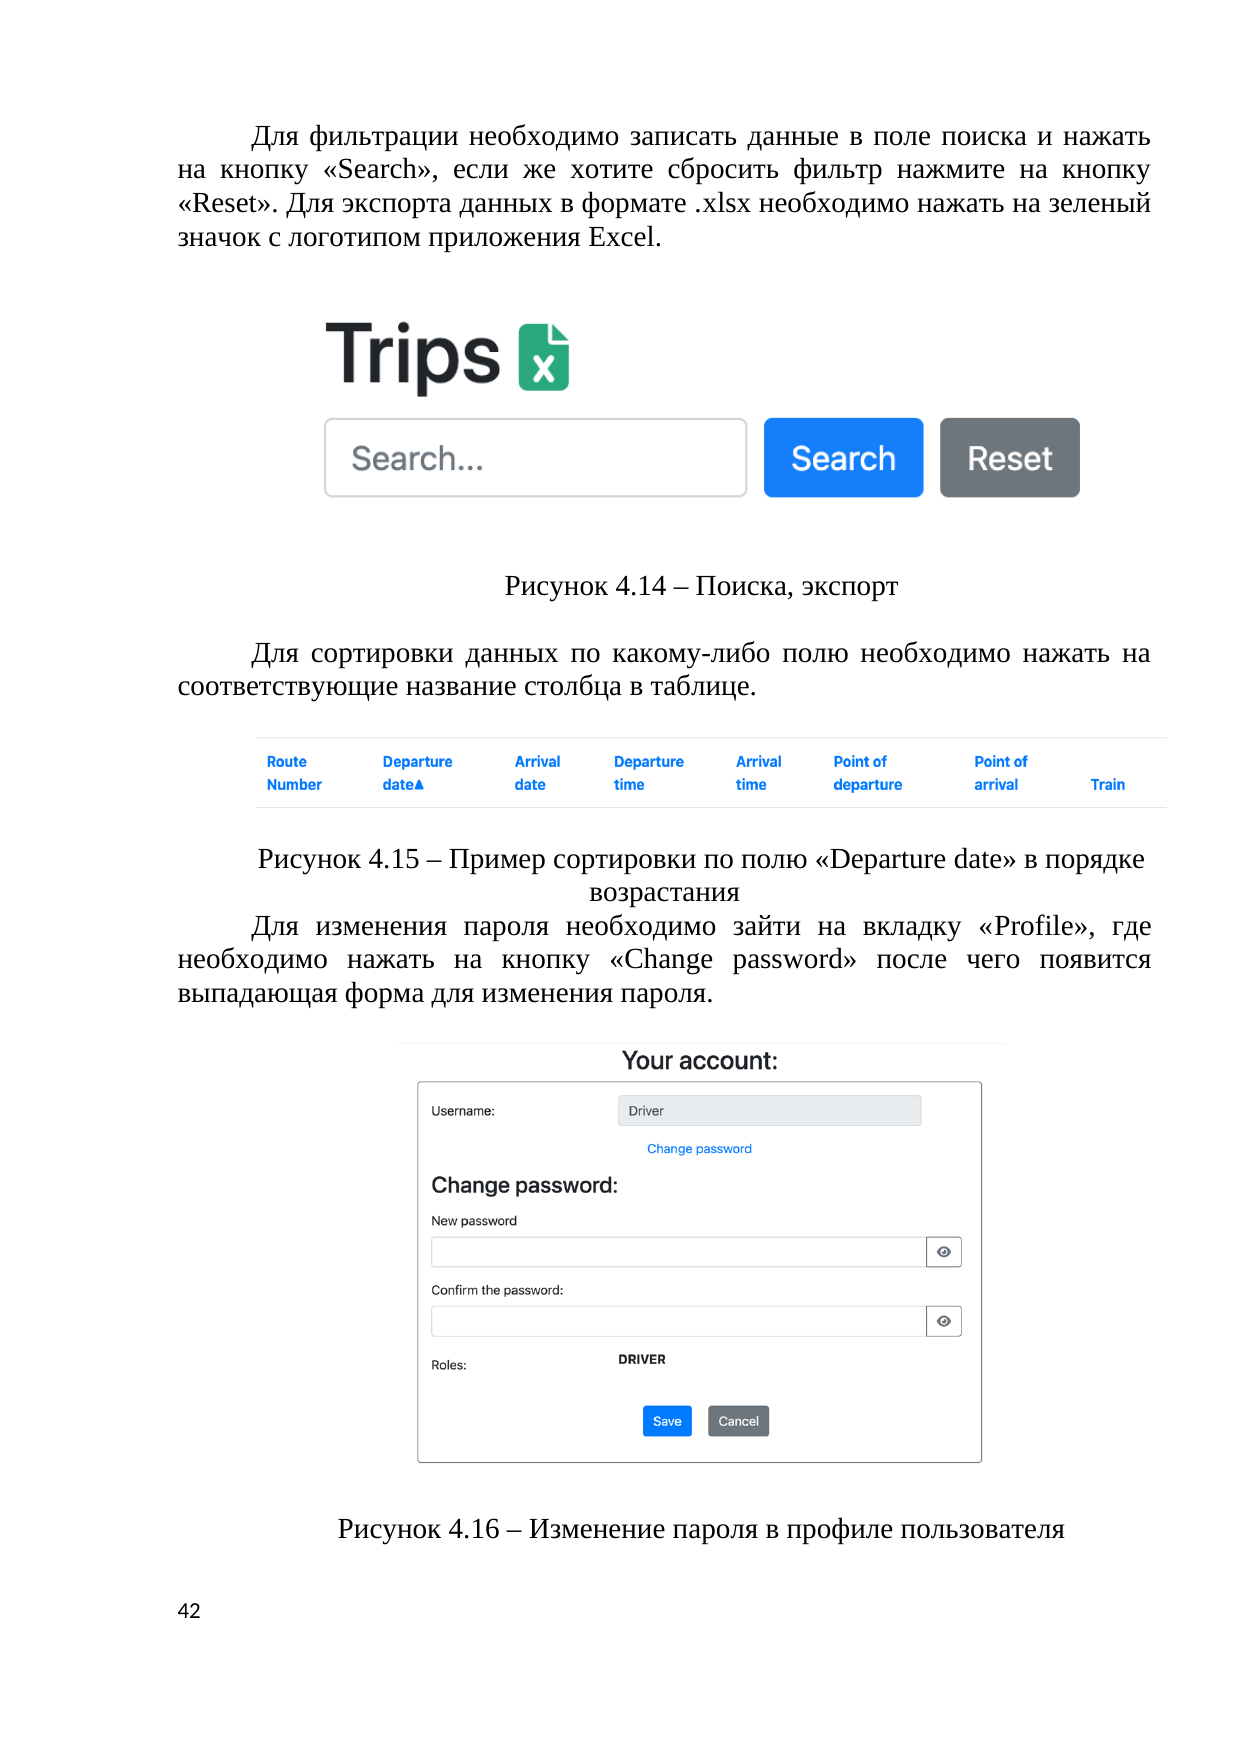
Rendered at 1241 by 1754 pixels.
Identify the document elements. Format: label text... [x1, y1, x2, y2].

picture [274, 305, 1129, 535]
text Для сортировки данных по какому-либо полю необходимо нажать на соответствующие название столбца в таблице. [177, 635, 1152, 702]
picture [397, 1042, 1005, 1478]
text Рисунок 4.16 – Изменение пароля в профиле пользователя [177, 1511, 1152, 1545]
text Рисунок 4.14 – Поиска, экспорт [177, 568, 1152, 601]
text Для фильтрации необходимо записать данные в поле поиска и нажать на кнопку «Search», если же хотите сбросить фильтр нажмите на кнопку «Reset». Для экспорта данных в формате .xlsx необходимо нажать на зеленый значок с логотипом приложения Excel. [177, 118, 1152, 252]
text Для изменения пароля необходимо зайти на вкладку «Profile», где необходимо нажать на кнопку «Change password» после чего появится выпадающая форма для изменения пароля. [177, 908, 1152, 1009]
text Рисунок 4.15 – Пример сортировки по полю «Departure date» в порядке возрастания [177, 841, 1152, 908]
picture [251, 735, 1167, 808]
